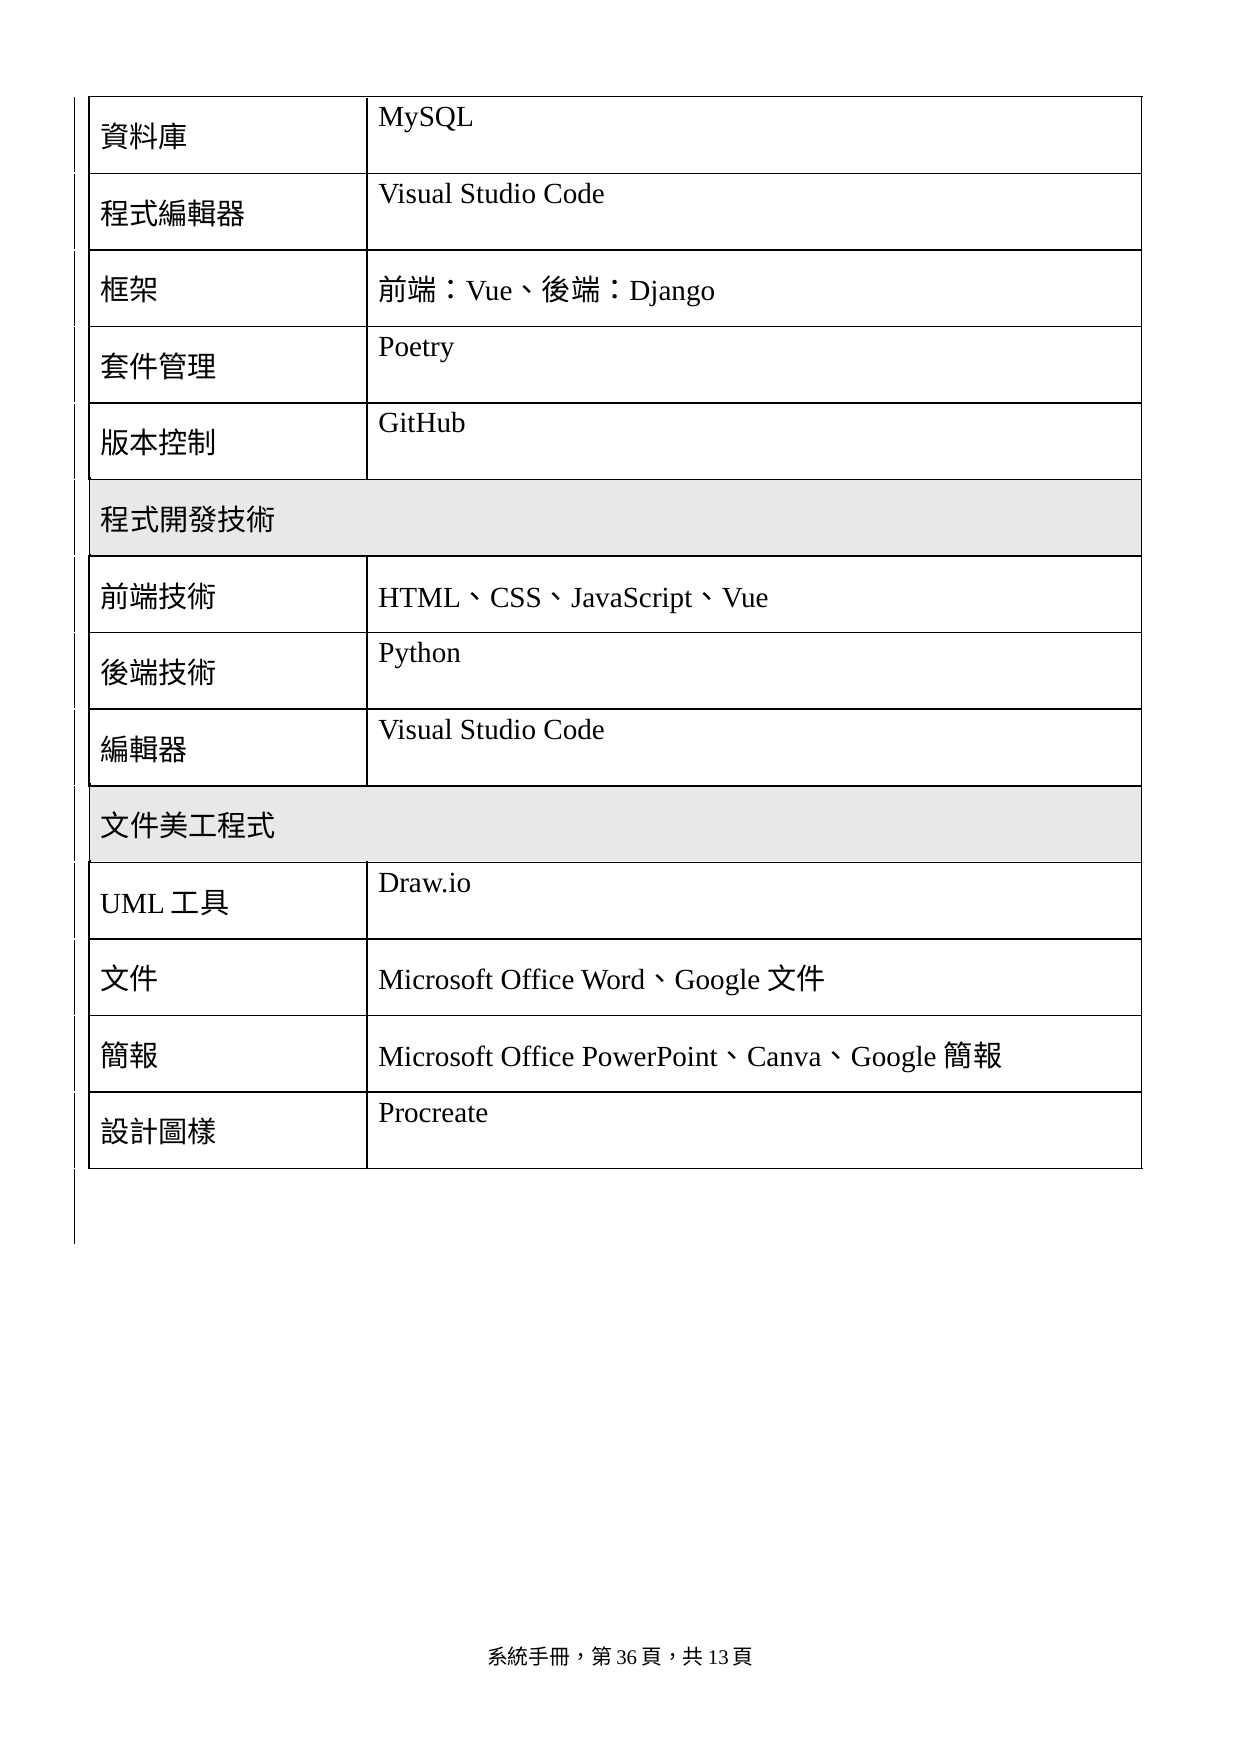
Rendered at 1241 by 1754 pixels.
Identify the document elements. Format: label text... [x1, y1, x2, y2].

table_cell MySQL [368, 97, 1141, 172]
table_cell 後端技術 [90, 633, 366, 708]
table_cell 前端：Vue、後端：Django [368, 251, 1141, 326]
table_cell 程式開發技術 [90, 480, 1141, 555]
table_cell Visual Studio Code [368, 174, 1141, 249]
table_cell 前端技術 [90, 557, 366, 632]
table_cell 文件 [90, 940, 366, 1014]
table_cell 簡報 [90, 1016, 366, 1091]
table_cell 設計圖樣 [90, 1093, 366, 1168]
table_cell UML工具 [90, 863, 366, 938]
table_cell Draw.io [368, 863, 1141, 938]
table_cell HTML、CSS、JavaScript、Vue [368, 557, 1141, 632]
table_cell 文件美工程式 [90, 787, 1141, 861]
table_cell Microsoft Office Word、Google 文件 [368, 940, 1141, 1014]
table_cell 版本控制 [90, 404, 366, 479]
table_cell 框架 [90, 251, 366, 326]
table_cell GitHub [368, 404, 1141, 479]
table_cell Visual Studio Code [368, 710, 1141, 785]
table_cell Python [368, 633, 1141, 708]
table_cell 編輯器 [90, 710, 366, 785]
table_cell Procreate [368, 1093, 1141, 1168]
table_cell 套件管理 [90, 327, 366, 402]
table_cell 資料庫 [90, 97, 367, 172]
table_cell 程式編輯器 [90, 174, 366, 249]
table_cell Microsoft Office PowerPoint、Canva、Google 簡報 [368, 1016, 1141, 1091]
table_cell Poetry [368, 327, 1141, 402]
